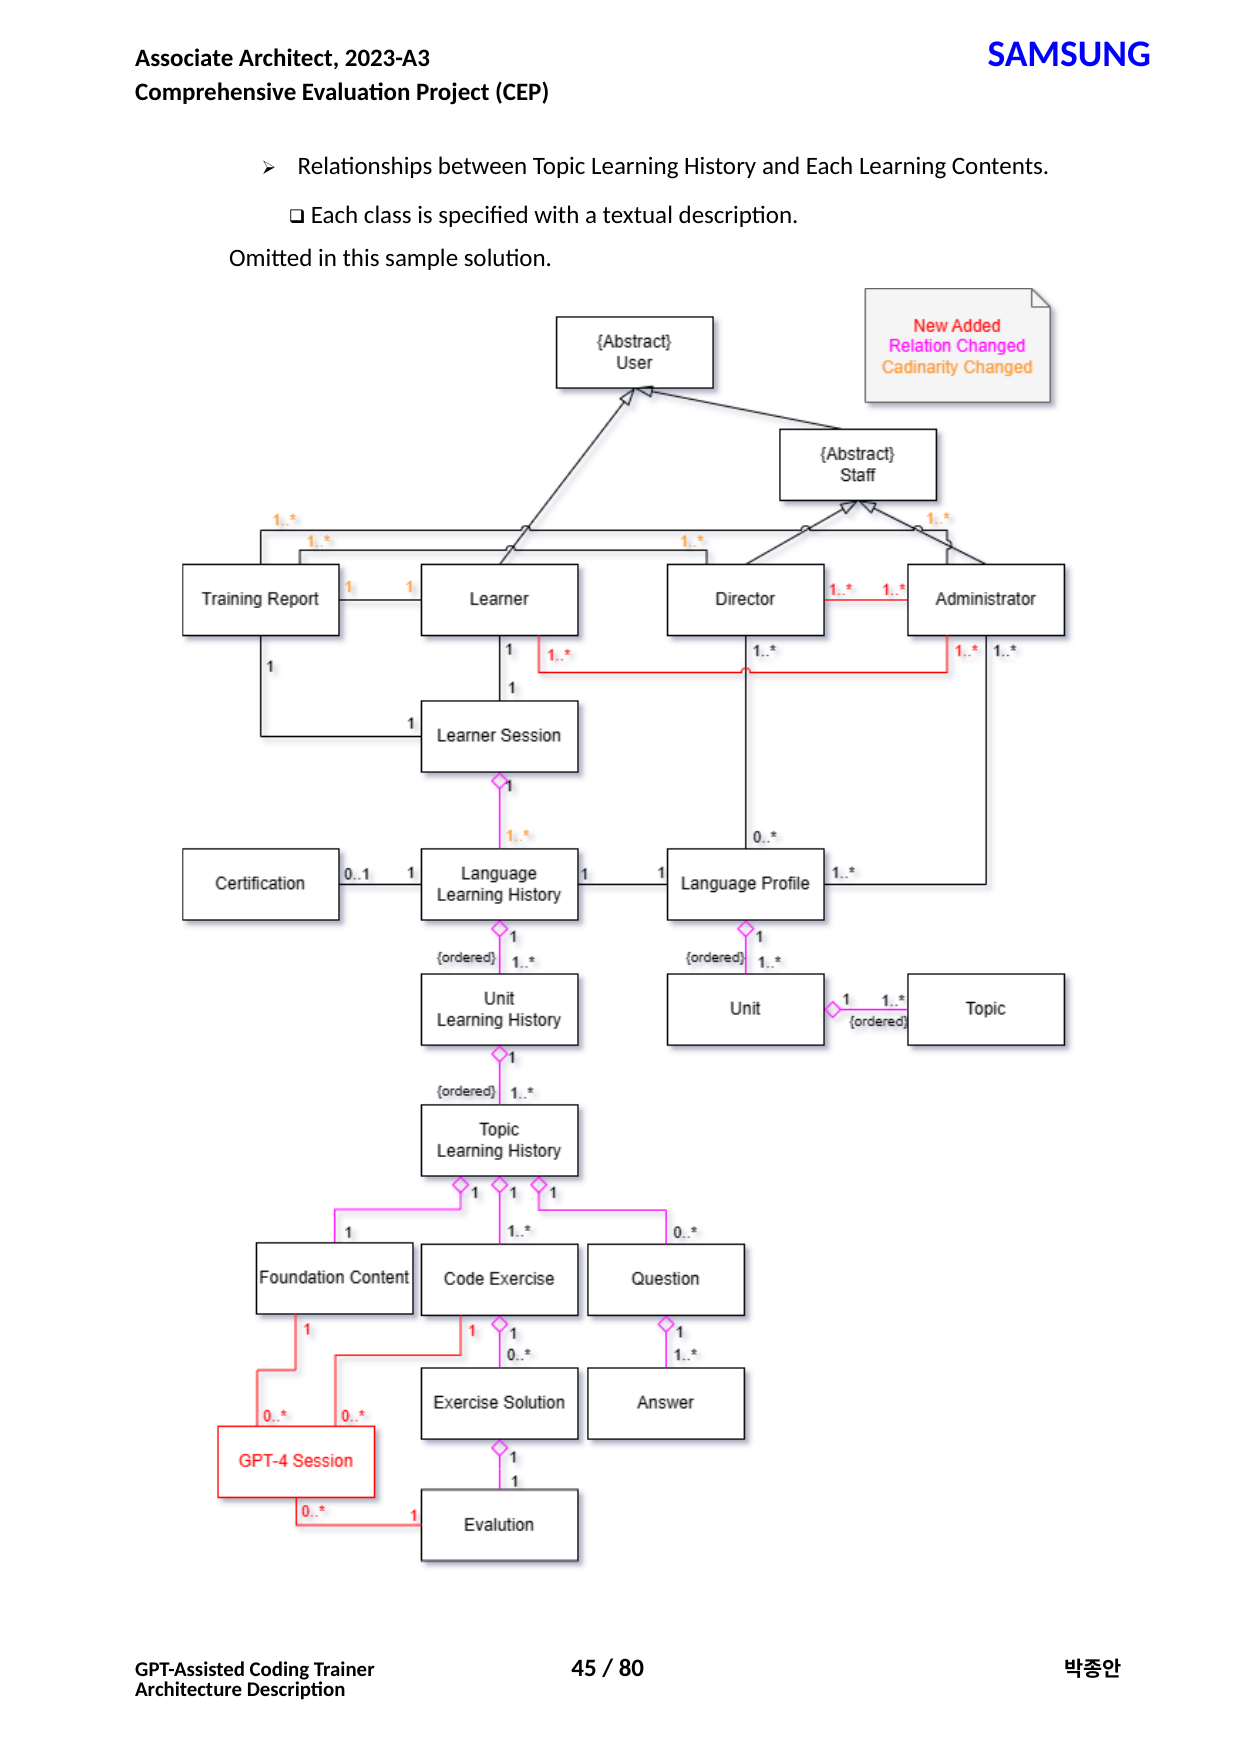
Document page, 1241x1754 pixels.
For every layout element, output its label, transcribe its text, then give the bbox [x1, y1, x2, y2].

text Relationships between Topic Learning History and Each Learning Contents. [261, 150, 1105, 181]
text Omitted in this sample solution. [229, 242, 1105, 273]
picture [182, 288, 1081, 1578]
text Each class is specified with a textual description. [229, 199, 1105, 230]
